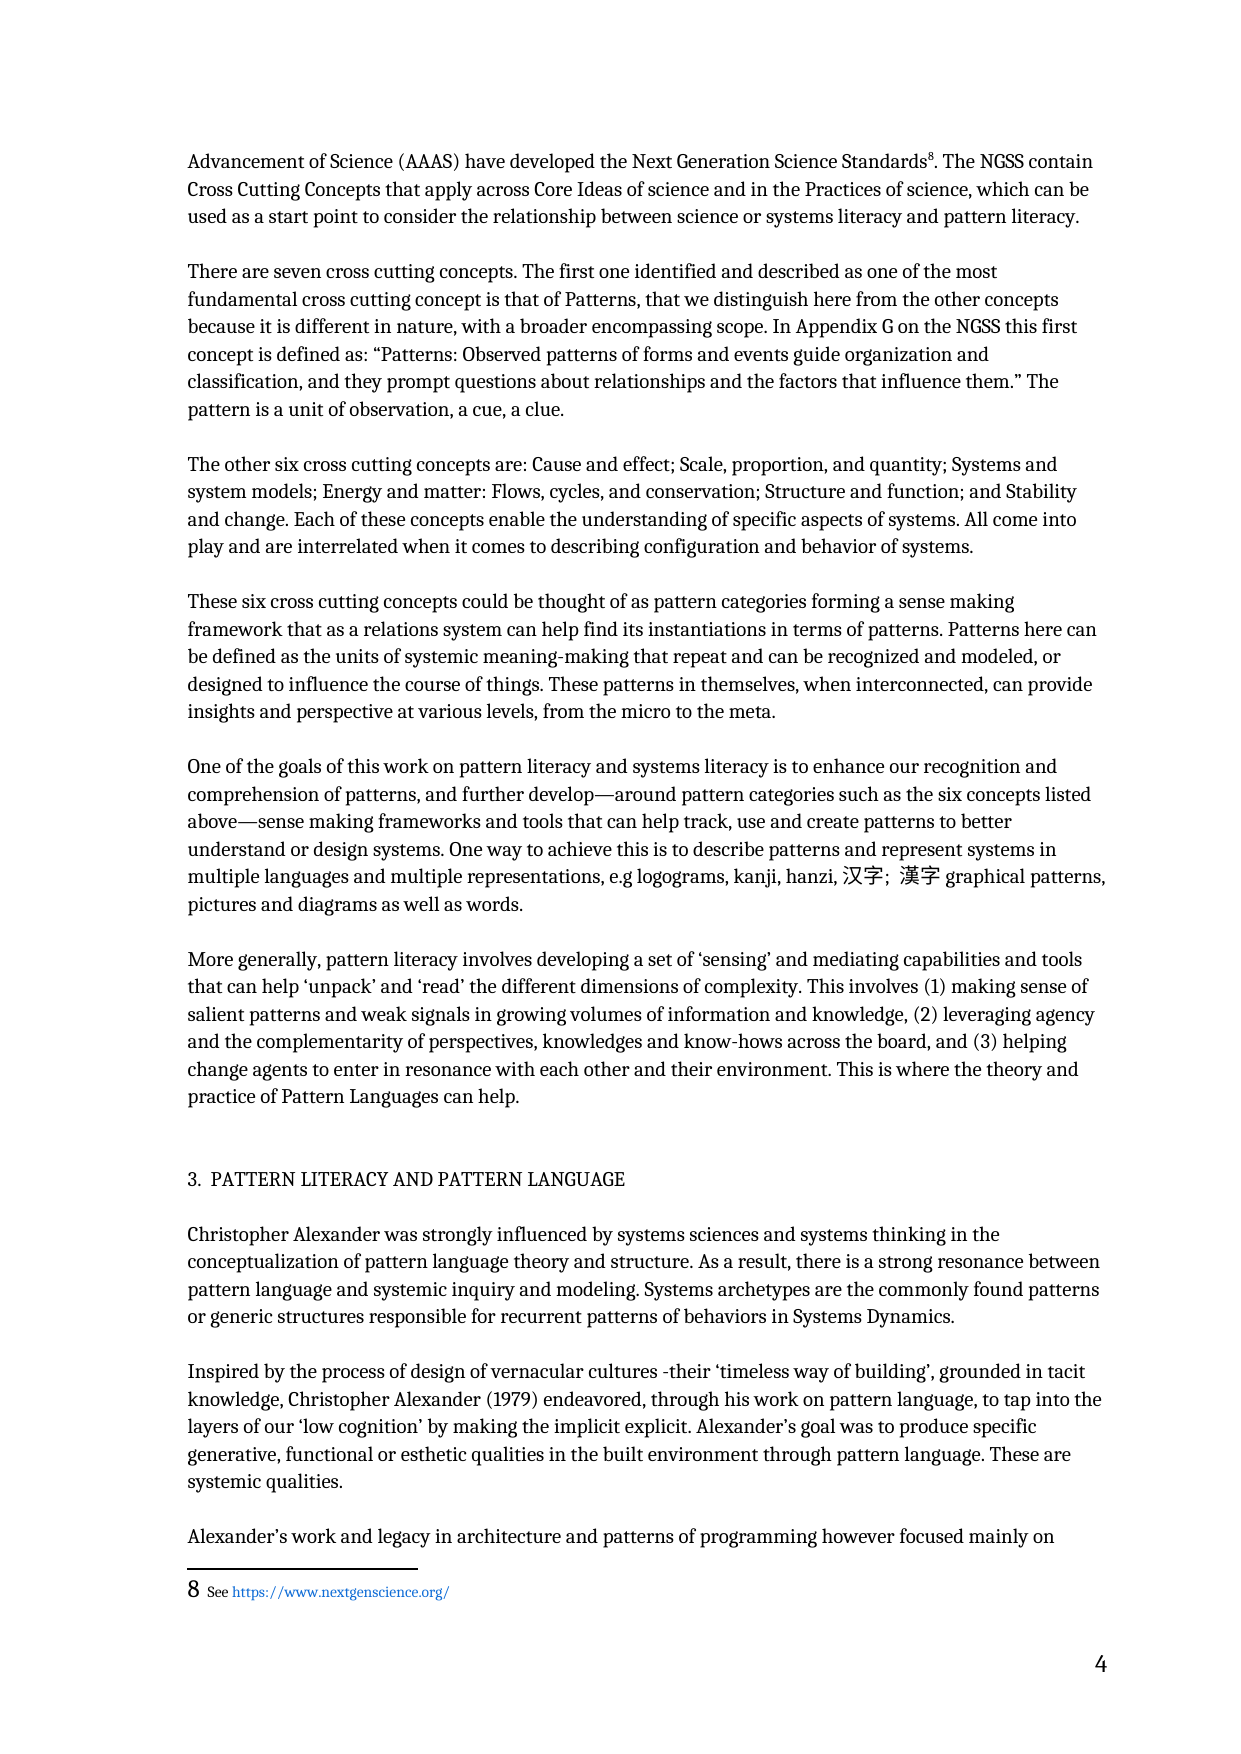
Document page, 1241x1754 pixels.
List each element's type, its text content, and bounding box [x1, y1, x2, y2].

text The other six cross cutting concepts are: Cause and effect; Scale, proportion, and quantity; Systems and system models; Energy and matter: Flows, cycles, and conservation; Structure and function; and Stability and change. Each of these concepts enable the understanding of specific aspects of systems. All come into play and are interrelated when it comes to describing configuration and behavior of systems. [187, 452, 1107, 559]
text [187, 150, 1107, 229]
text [187, 1525, 1107, 1549]
text Inspired by the process of design of vernacular cultures -their ‘timeless way of building’, grounded in tacit knowledge, Christopher Alexander (1979) endeavored, through his work on pattern language, to tap into the layers of our ‘low cognition’ by making the implicit explicit. Alexander’s goal was to produce specific generative, functional or esthetic qualities in the built environment through pattern language. These are systemic qualities. [187, 1360, 1107, 1494]
text 3. PATTERN LITERACY AND PATTERN LANGUAGE [187, 1167, 1107, 1191]
text There are seven cross cutting concepts. The first one identified and described as one of the most fundamental cross cutting concept is that of Patterns, that we distinguish here from the other concepts because it is different in nature, with a broader encompassing scope. In Appendix G on the NGSS this first concept is defined as: “Patterns: Observed patterns of forms and events guide organization and classification, and they prompt questions about relationships and the factors that influence them.” The pattern is a unit of observation, a cue, a clue. [187, 260, 1107, 421]
text These six cross cutting concepts could be thought of as pattern categories forming a sense making framework that as a relations system can help find its instantiations in terms of patterns. Patterns here can be defined as the units of systemic meaning-making that repeat and can be recognized and modeled, or designed to influence the course of things. These patterns in themselves, when interconnected, can provide insights and perspective at various levels, from the micro to the meta. [187, 590, 1107, 724]
text Christopher Alexander was strongly influenced by systems sciences and systems thinking in the conceptualization of pattern language theory and structure. As a result, there is a strong resonance between pattern language and systemic inquiry and modeling. Systems archetypes are the commonly found patterns or generic structures responsible for recurrent patterns of behaviors in Systems Dynamics. [187, 1222, 1107, 1329]
text More generally, pattern literacy involves developing a set of ‘sensing’ and mediating capabilities and tools that can help ‘unpack’ and ‘read’ the different dimensions of complexity. This involves (1) making sense of salient patterns and weak signals in growing volumes of information and knowledge, (2) leveraging agency and the complementarity of perspectives, knowledges and know-hows across the board, and (3) helping change agents to enter in resonance with each other and their environment. This is where the theory and practice of Pattern Languages can help. [187, 947, 1107, 1109]
text One of the goals of this work on pattern literacy and systems literacy is to enhance our recognition and comprehension of patterns, and further develop—around pattern categories such as the six concepts listed above—sense making frameworks and tools that can help track, use and create patterns to better understand or design systems. One way to achieve this is to describe patterns and represent systems in multiple languages and multiple representations, e.g logograms, kanji, hanzi, 汉字; 漢字 graphical patterns, pictures and diagrams as well as words. [187, 755, 1107, 916]
